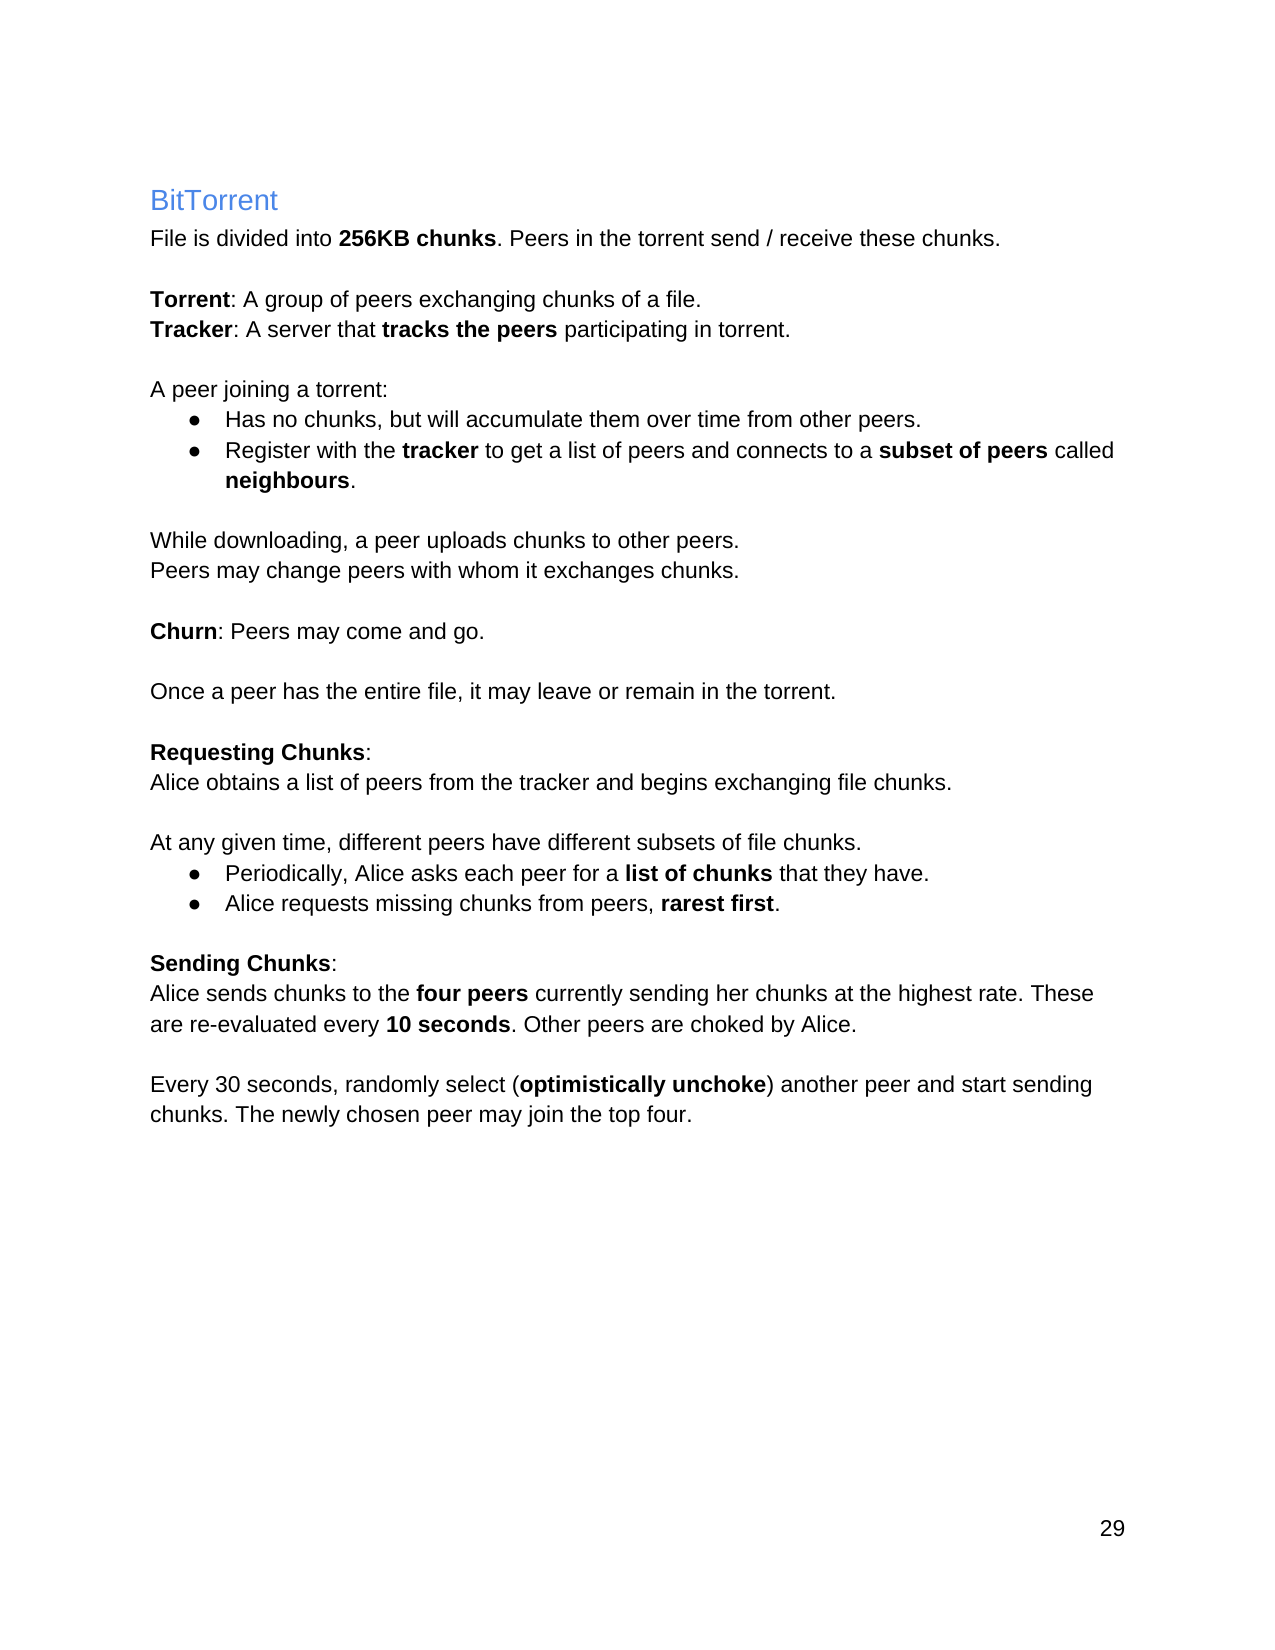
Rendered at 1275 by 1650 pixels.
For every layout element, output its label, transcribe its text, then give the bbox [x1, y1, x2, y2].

list Periodically, Alice asks each peer for a list of chunks that they have. [187, 859, 1125, 886]
text File is divided into 256KB chunks. Peers in the torrent send / receive these chunks. [150, 225, 1125, 252]
subtitle BitTorrent [150, 183, 1125, 217]
text Alice sends chunks to the four peers currently sending her chunks at the highest rate. These are re-evaluated every 10 seconds. Other peers are choked by Alice. [150, 980, 1125, 1037]
text A peer joining a torrent: [150, 376, 1125, 403]
text Every 30 seconds, randomly select (optimistically unchoke) another peer and start sending chunks. The newly chosen peer may join the top four. [150, 1071, 1125, 1128]
text Sending Chunks: [150, 950, 1125, 977]
text Once a peer has the entire file, it may leave or remain in the torrent. [150, 678, 1125, 705]
text While downloading, a peer uploads chunks to other peers. [150, 527, 1125, 554]
text Requesting Chunks: [150, 739, 1125, 765]
list Alice requests missing chunks from peers, rarest first. [187, 890, 1125, 916]
list Has no chunks, but will accumulate them over time from other peers. [187, 406, 1125, 433]
text Tracker: A server that tracks the peers participating in torrent. [150, 316, 1125, 342]
text At any given time, different peers have different subsets of file chunks. [150, 829, 1125, 856]
text Peers may change peers with whom it exchanges chunks. [150, 557, 1125, 584]
text Alice obtains a list of peers from the tracker and begins exchanging file chunks. [150, 769, 1125, 795]
list Register with the tracker to get a list of peers and connects to a subset of peers called neighbours. [187, 437, 1125, 493]
text Churn: Peers may come and go. [150, 618, 1125, 644]
text Torrent: A group of peers exchanging chunks of a file. [150, 286, 1125, 312]
